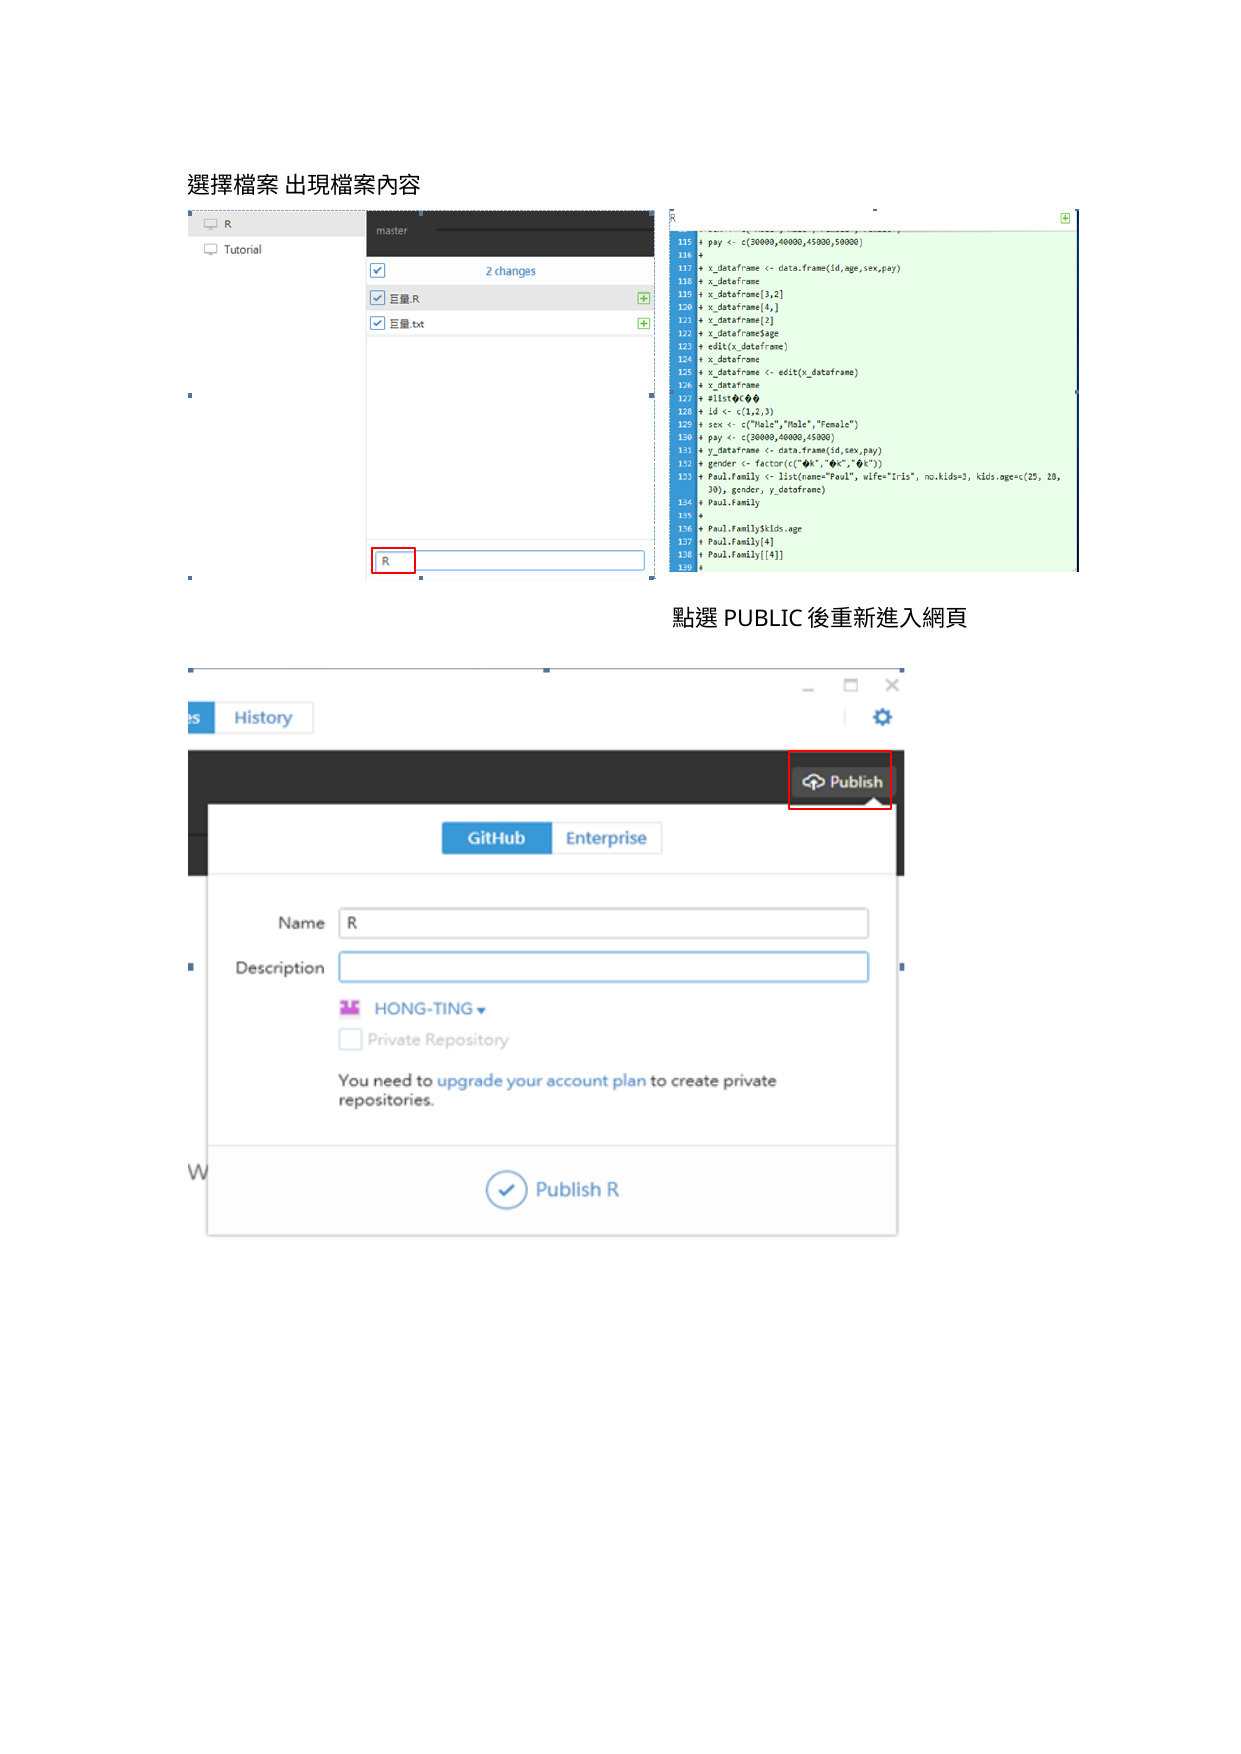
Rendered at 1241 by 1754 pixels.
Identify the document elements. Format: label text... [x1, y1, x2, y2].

picture [188, 668, 905, 1259]
text 選擇檔案 出現檔案內容 [187, 164, 1053, 202]
picture [188, 209, 656, 580]
picture [663, 209, 1079, 572]
